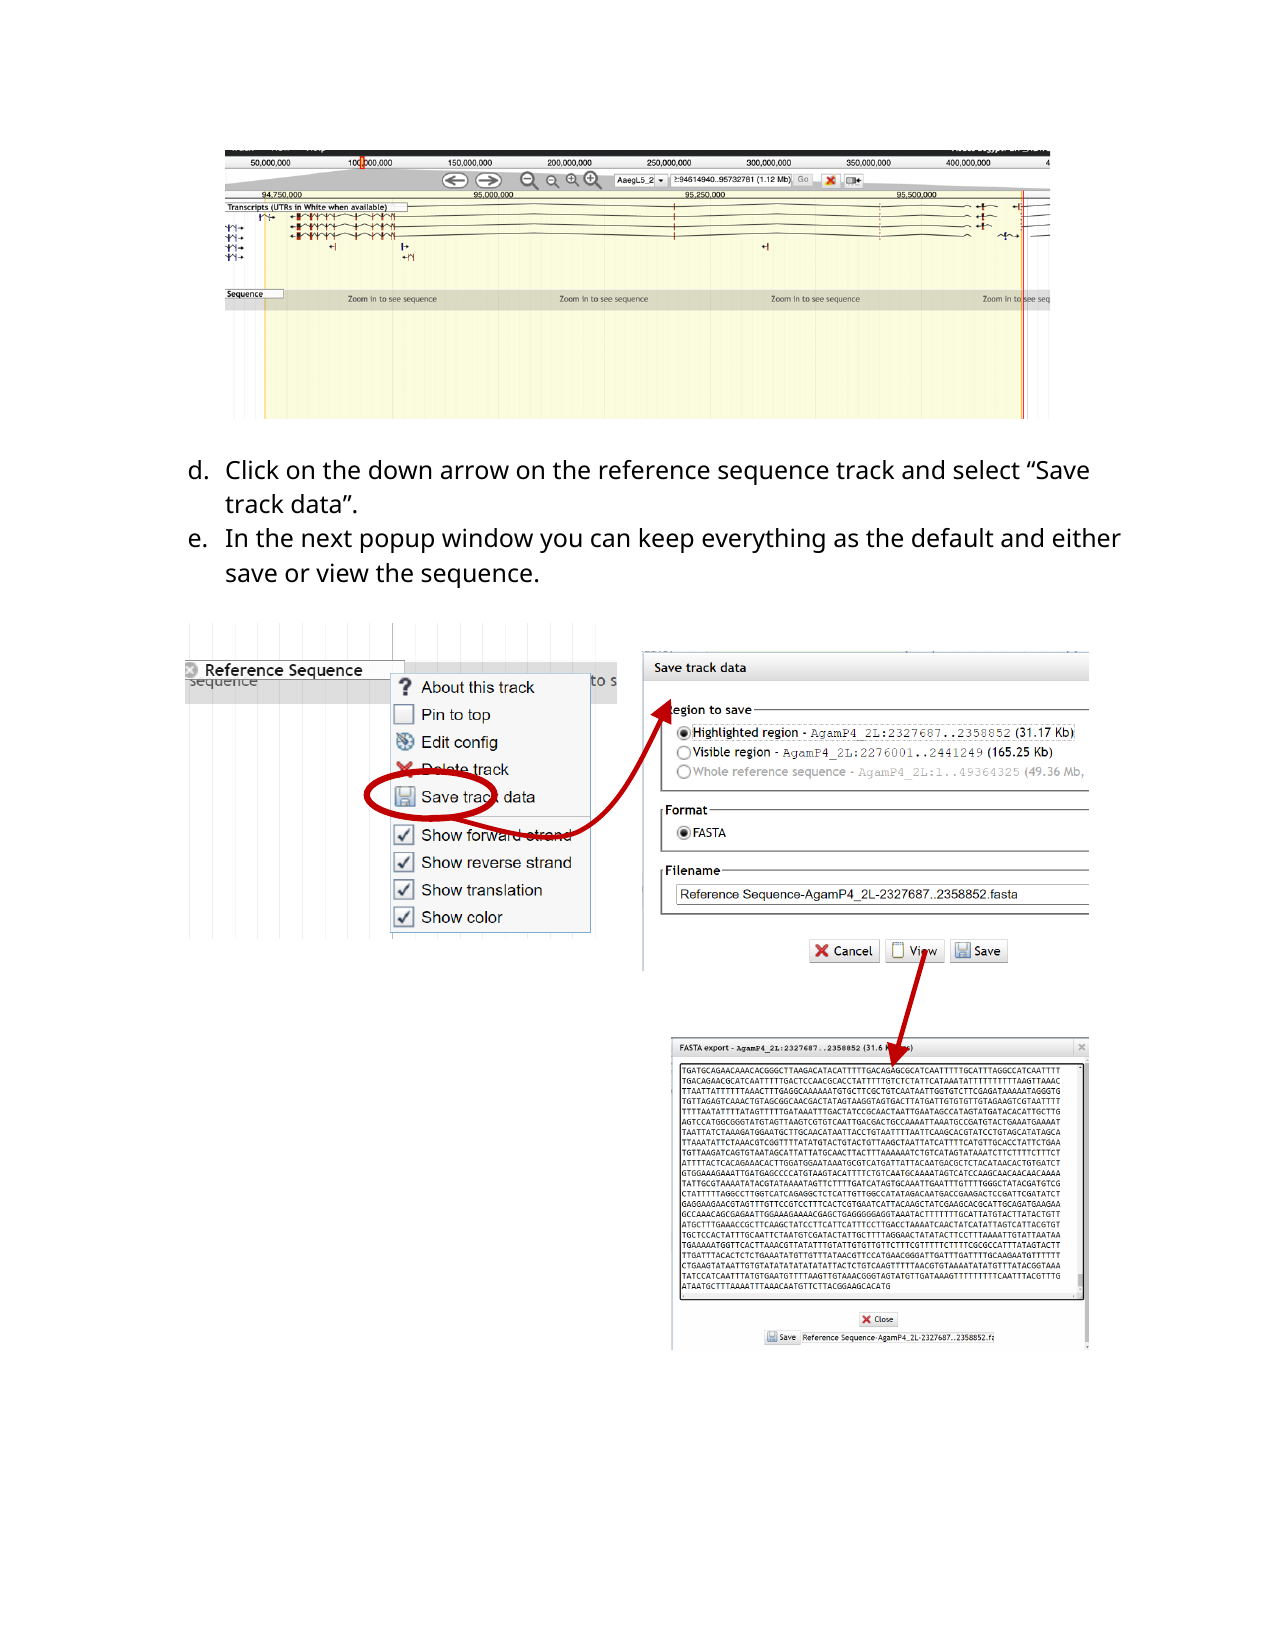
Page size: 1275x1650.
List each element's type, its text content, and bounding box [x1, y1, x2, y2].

picture [225, 150, 1050, 419]
list In the next popup window you can keep everything as the default and either save or view the sequence. [187, 521, 1125, 589]
list Click on the down arrow on the reference sequence track and select “Save track data”. [187, 453, 1125, 521]
